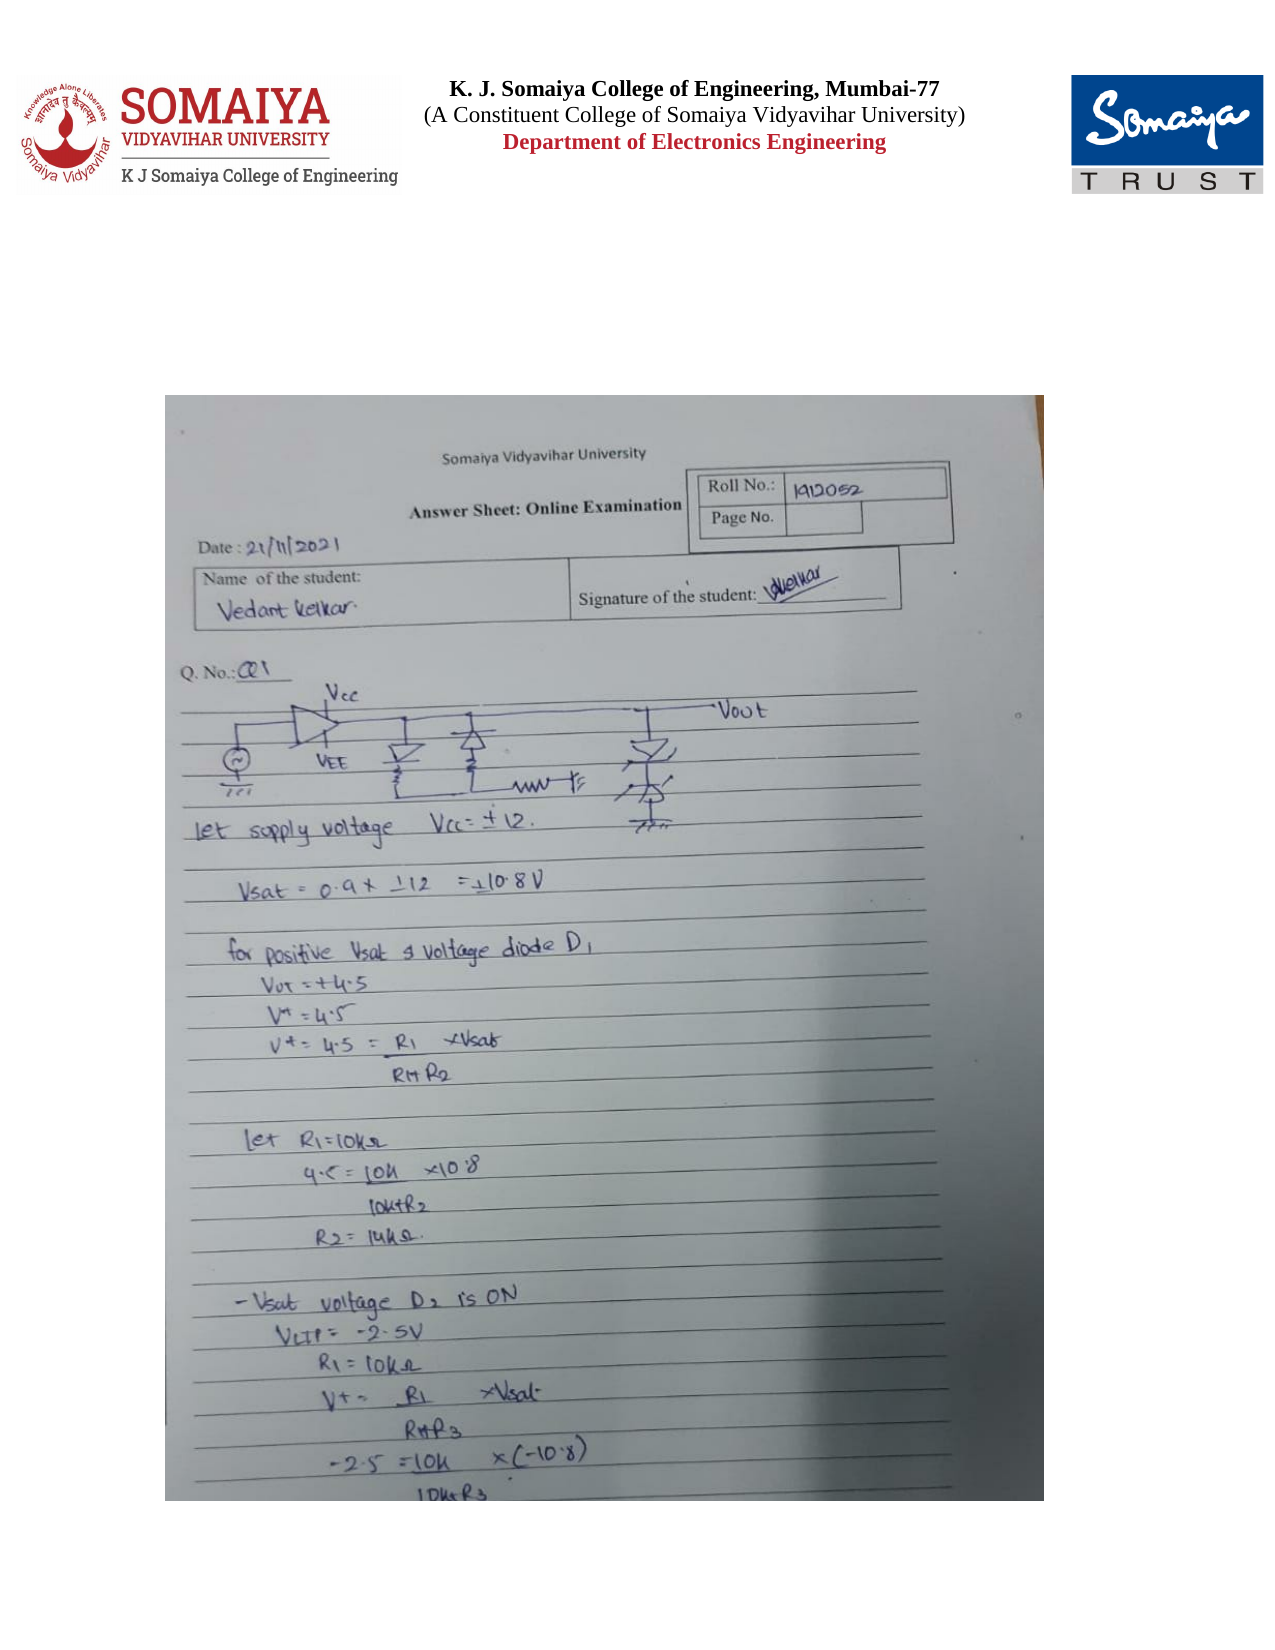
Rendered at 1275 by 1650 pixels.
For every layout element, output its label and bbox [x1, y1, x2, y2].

picture [165, 395, 1044, 1501]
picture [1071, 75, 1264, 194]
picture [16, 75, 402, 195]
